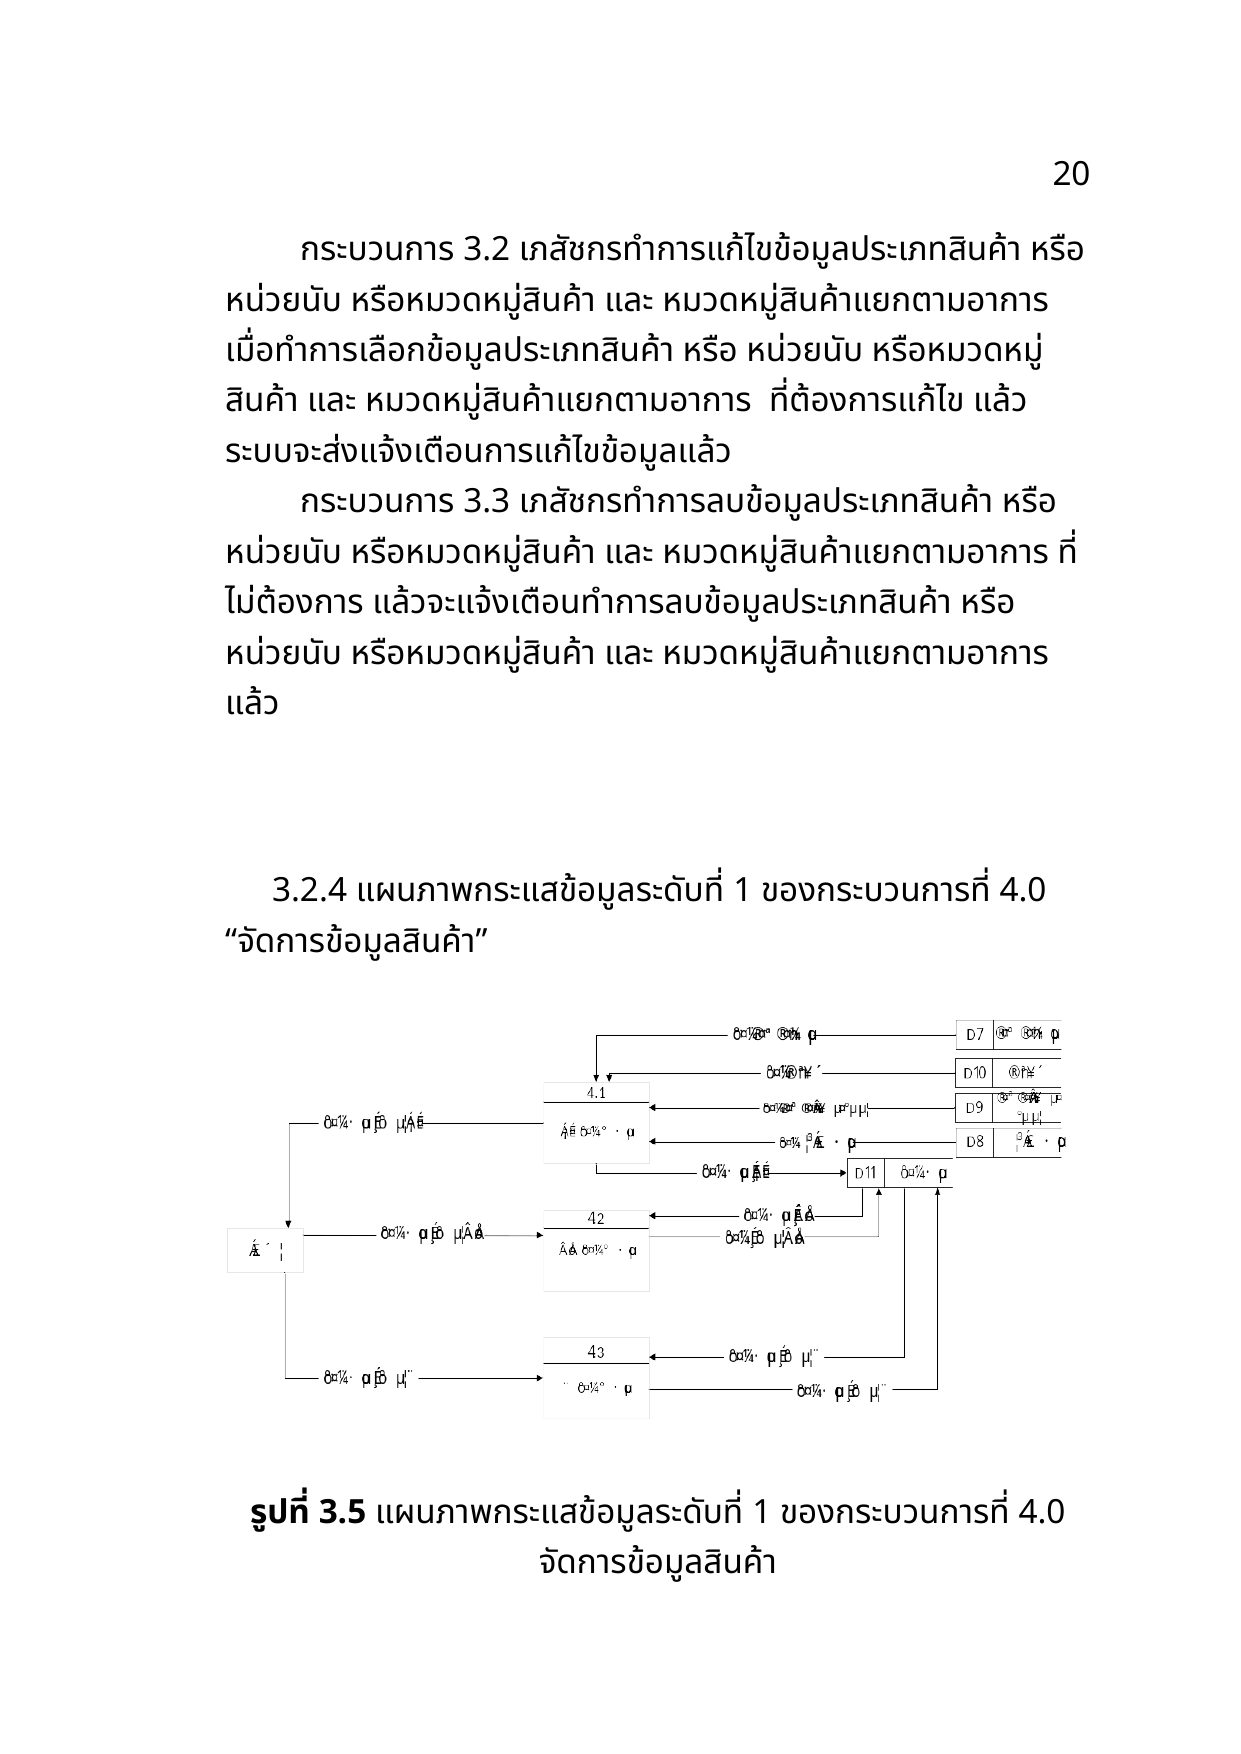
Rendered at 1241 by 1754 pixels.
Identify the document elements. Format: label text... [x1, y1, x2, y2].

text กระบวนการ 3.3 เภสัชกรทำการลบข้อมูลประเภทสินค้า หรือ หน่วยนับ หรือหมวดหมู่สินค้า และ หมวดหมู่สินค้าแยกตามอาการ ที่ไม่ต้องการ แล้วจะแจ้งเตือนทำการลบข้อมูลประเภทสินค้า หรือ หน่วยนับ หรือหมวดหมู่สินค้า และ หมวดหมู่สินค้าแยกตามอาการแล้ว [225, 477, 1090, 729]
text 3.2.4 แผนภาพกระแสข้อมูลระดับที่ 1 ของกระบวนการที่ 4.0 “จัดการข้อมูลสินค้า” [225, 866, 1090, 967]
text รูปที่ 3.5 แผนภาพกระแสข้อมูลระดับที่ 1 ของกระบวนการที่ 4.0 จัดการข้อมูลสินค้า [225, 1487, 1090, 1588]
text กระบวนการ 3.2 เภสัชกรทำการแก้ไขข้อมูลประเภทสินค้า หรือ หน่วยนับ หรือหมวดหมู่สินค้า และ หมวดหมู่สินค้าแยกตามอาการ เมื่อทำการเลือกข้อมูลประเภทสินค้า หรือ หน่วยนับ หรือหมวดหมู่สินค้า และ หมวดหมู่สินค้าแยกตามอาการ ที่ต้องการแก้ไข แล้วระบบจะส่งแจ้งเตือนการแก้ไขข้อมูลแล้ว [225, 225, 1090, 477]
